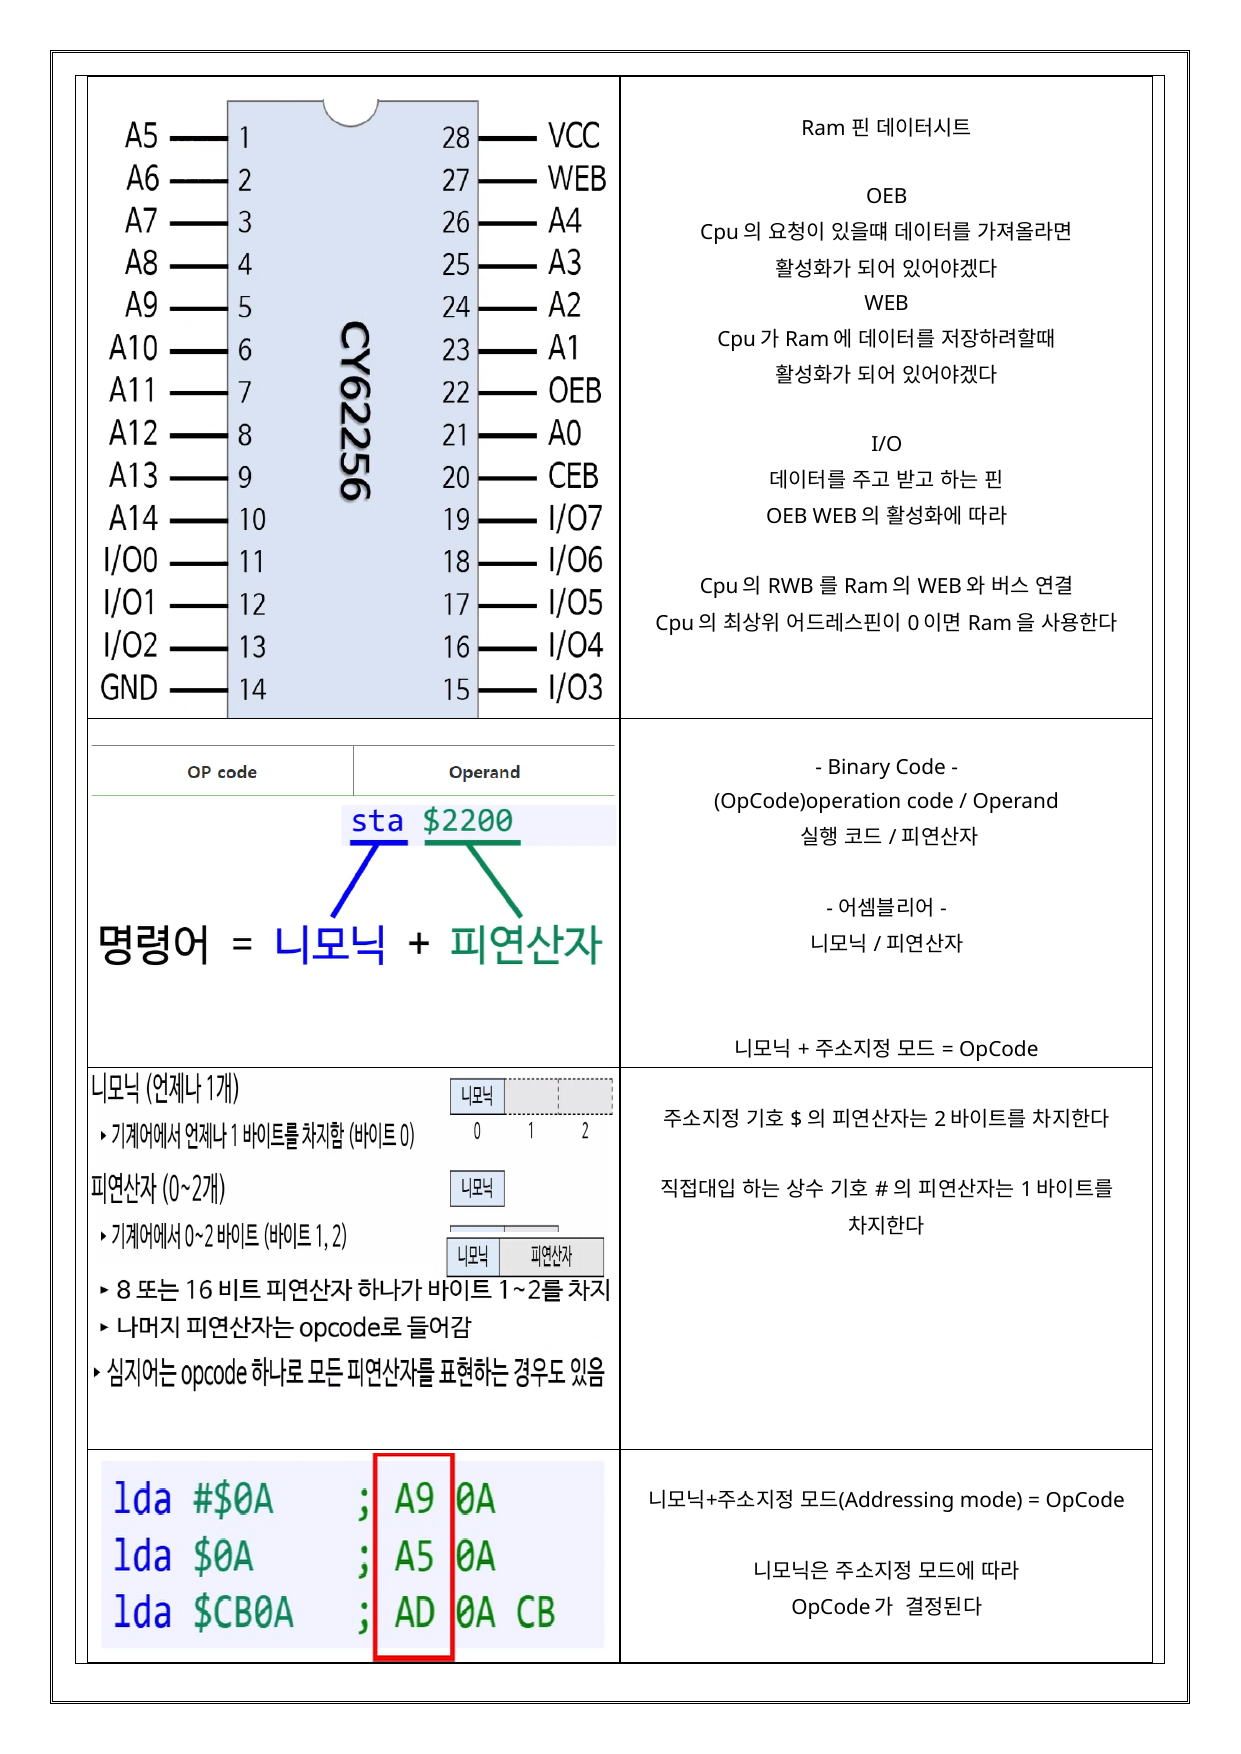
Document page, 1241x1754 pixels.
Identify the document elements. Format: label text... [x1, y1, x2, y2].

picture [90, 1070, 617, 1397]
table_header 2.1 트랜지스터 [621, 1068, 1152, 1449]
table_header 2.1 트랜지스터 [621, 77, 1152, 718]
table_header 2.1 트랜지스터 [88, 77, 619, 718]
table_header 2.1 트랜지스터 [621, 719, 1152, 1067]
picture [93, 805, 617, 976]
picture [93, 83, 617, 718]
table_header 2.1 트랜지스터 [88, 1450, 619, 1662]
table_header 2.1 트랜지스터 [88, 719, 619, 1067]
table_header 2.1 트랜지스터 [621, 1450, 1152, 1662]
picture [91, 1453, 615, 1662]
table_header 2.1 트랜지스터 [88, 1068, 619, 1449]
picture [91, 744, 615, 796]
